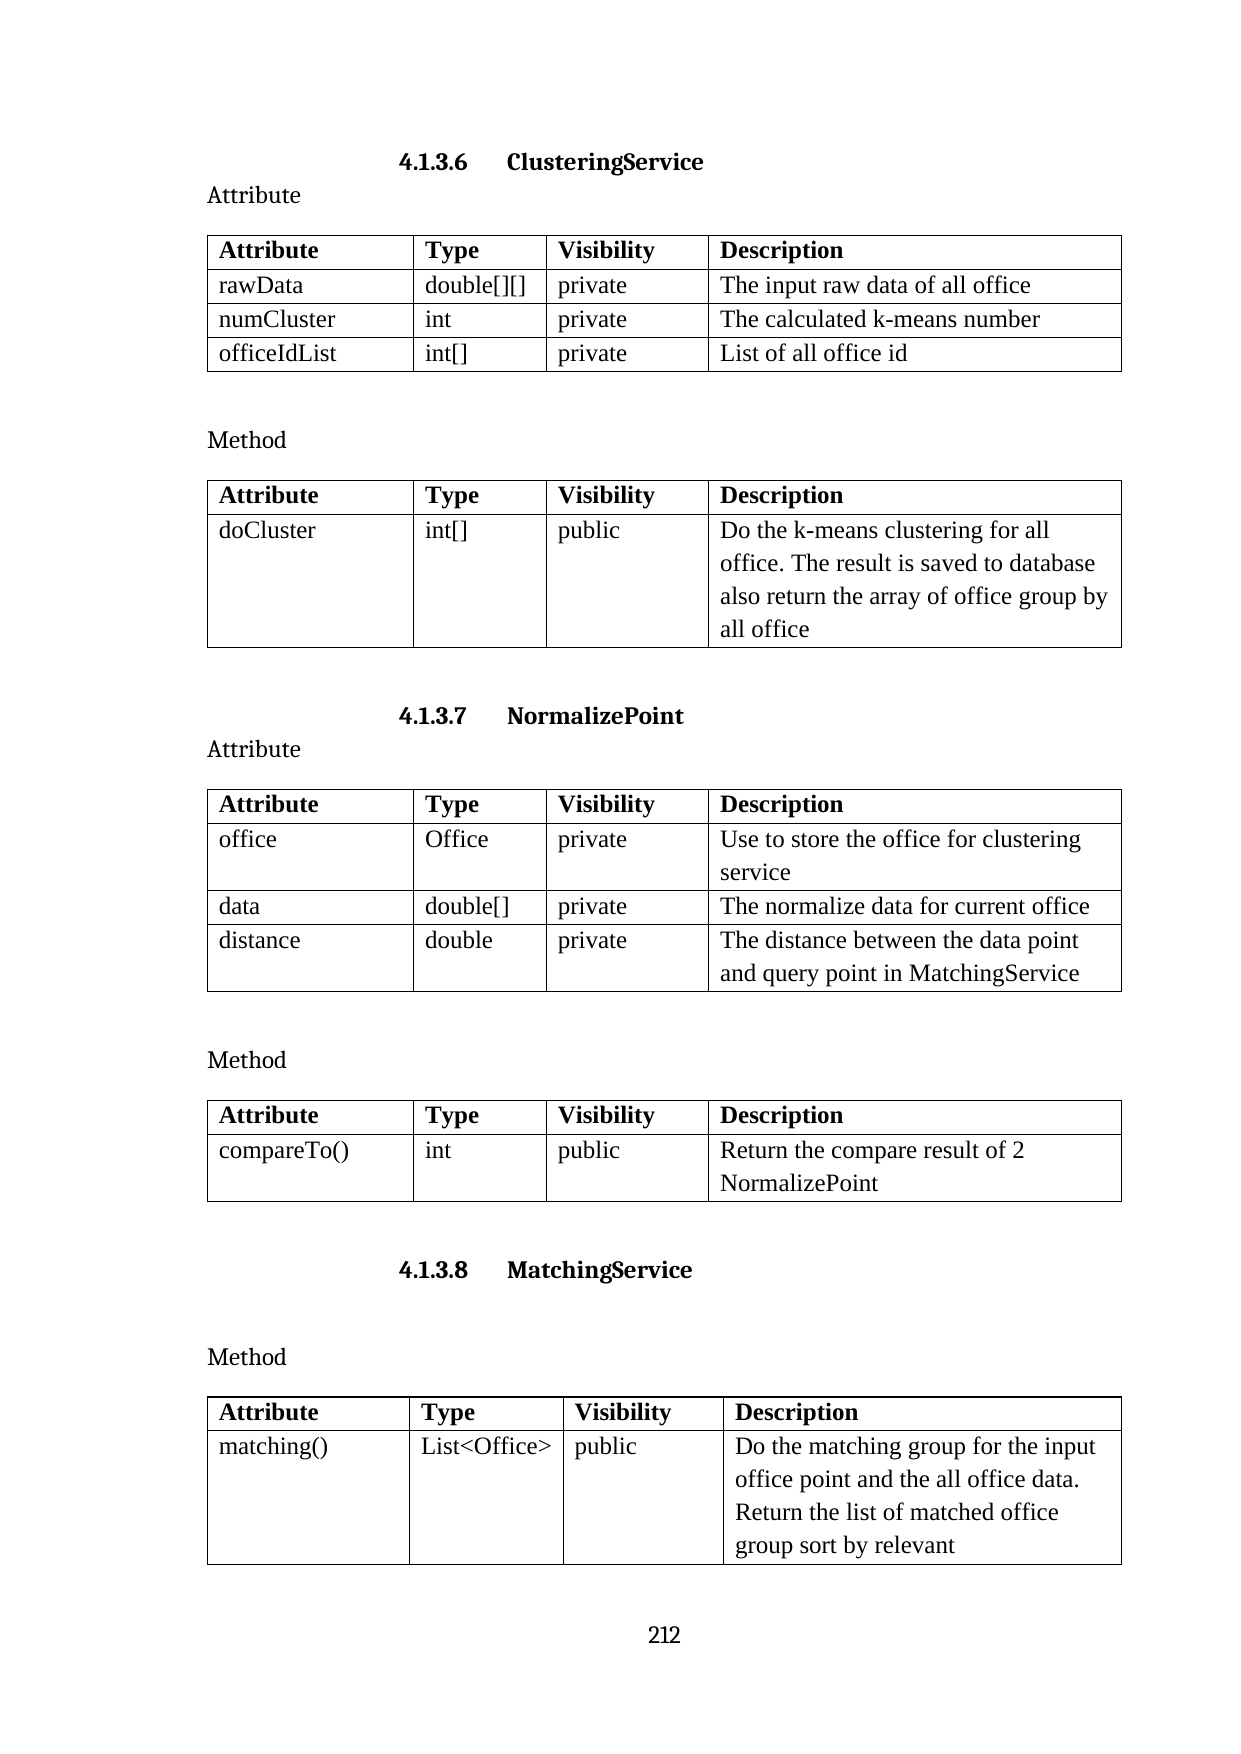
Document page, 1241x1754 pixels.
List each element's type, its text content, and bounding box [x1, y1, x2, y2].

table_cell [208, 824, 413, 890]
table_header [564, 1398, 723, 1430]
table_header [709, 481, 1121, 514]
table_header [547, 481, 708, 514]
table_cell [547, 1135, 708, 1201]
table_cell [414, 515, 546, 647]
text Attribute [207, 735, 1122, 763]
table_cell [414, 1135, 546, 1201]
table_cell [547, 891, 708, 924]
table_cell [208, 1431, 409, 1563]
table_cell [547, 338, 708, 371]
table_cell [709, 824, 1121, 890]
text Method [207, 1046, 1122, 1074]
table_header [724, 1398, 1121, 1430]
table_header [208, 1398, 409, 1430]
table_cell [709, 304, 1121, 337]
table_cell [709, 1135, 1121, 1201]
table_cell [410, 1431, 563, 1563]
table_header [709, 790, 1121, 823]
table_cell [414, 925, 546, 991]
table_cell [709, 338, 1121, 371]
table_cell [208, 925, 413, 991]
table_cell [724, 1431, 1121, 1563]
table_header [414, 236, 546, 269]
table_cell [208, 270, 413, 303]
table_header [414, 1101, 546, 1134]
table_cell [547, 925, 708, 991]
subtitle MatchingService [399, 1256, 1122, 1284]
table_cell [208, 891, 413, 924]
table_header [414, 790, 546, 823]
subtitle NormalizePoint [399, 702, 1122, 730]
subtitle ClusteringService [399, 148, 1122, 176]
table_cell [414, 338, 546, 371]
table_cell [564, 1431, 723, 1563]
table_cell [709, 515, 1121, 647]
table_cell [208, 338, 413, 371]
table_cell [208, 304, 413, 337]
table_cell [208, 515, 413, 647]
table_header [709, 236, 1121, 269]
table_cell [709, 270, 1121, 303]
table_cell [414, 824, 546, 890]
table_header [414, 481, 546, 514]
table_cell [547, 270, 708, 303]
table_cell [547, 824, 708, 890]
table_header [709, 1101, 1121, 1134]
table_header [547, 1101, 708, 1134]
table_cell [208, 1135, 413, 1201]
text Method [207, 1342, 1122, 1371]
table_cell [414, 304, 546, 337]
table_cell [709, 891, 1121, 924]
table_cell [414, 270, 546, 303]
text Attribute [207, 181, 1122, 209]
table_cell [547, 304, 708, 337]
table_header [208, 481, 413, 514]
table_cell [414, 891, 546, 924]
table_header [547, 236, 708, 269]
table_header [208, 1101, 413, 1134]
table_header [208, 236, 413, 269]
text Method [207, 426, 1122, 454]
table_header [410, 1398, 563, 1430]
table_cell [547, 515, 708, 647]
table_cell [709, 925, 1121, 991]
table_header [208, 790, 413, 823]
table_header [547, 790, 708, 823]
